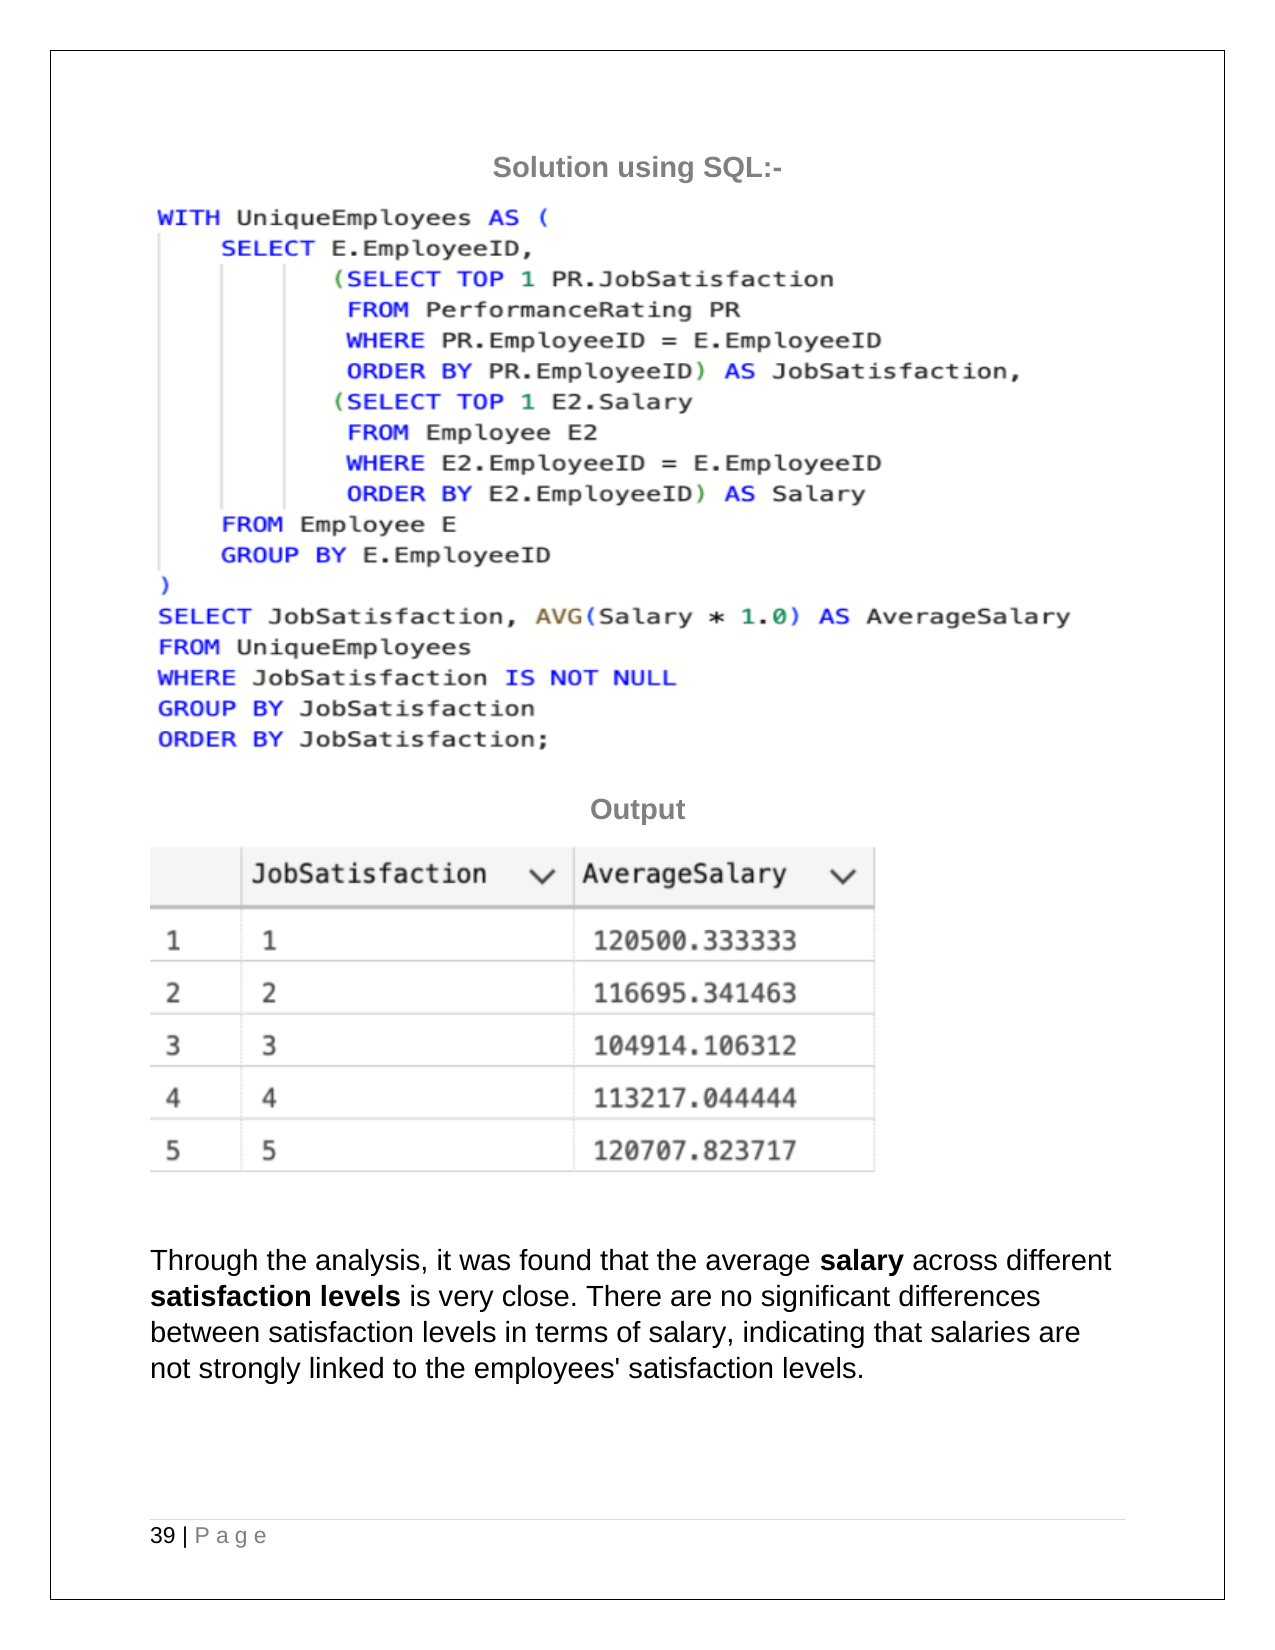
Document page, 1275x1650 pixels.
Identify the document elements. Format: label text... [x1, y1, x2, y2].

picture [150, 844, 891, 1180]
text Through the analysis, it was found that the average salary across different satisfaction levels is very close. There are no significant differences between satisfaction levels in terms of salary, indicating that salaries are not strongly linked to the employees' satisfaction levels. [150, 1243, 1125, 1385]
picture [150, 202, 1091, 774]
text Output [150, 792, 1125, 825]
text Solution using SQL:- [150, 150, 1125, 183]
